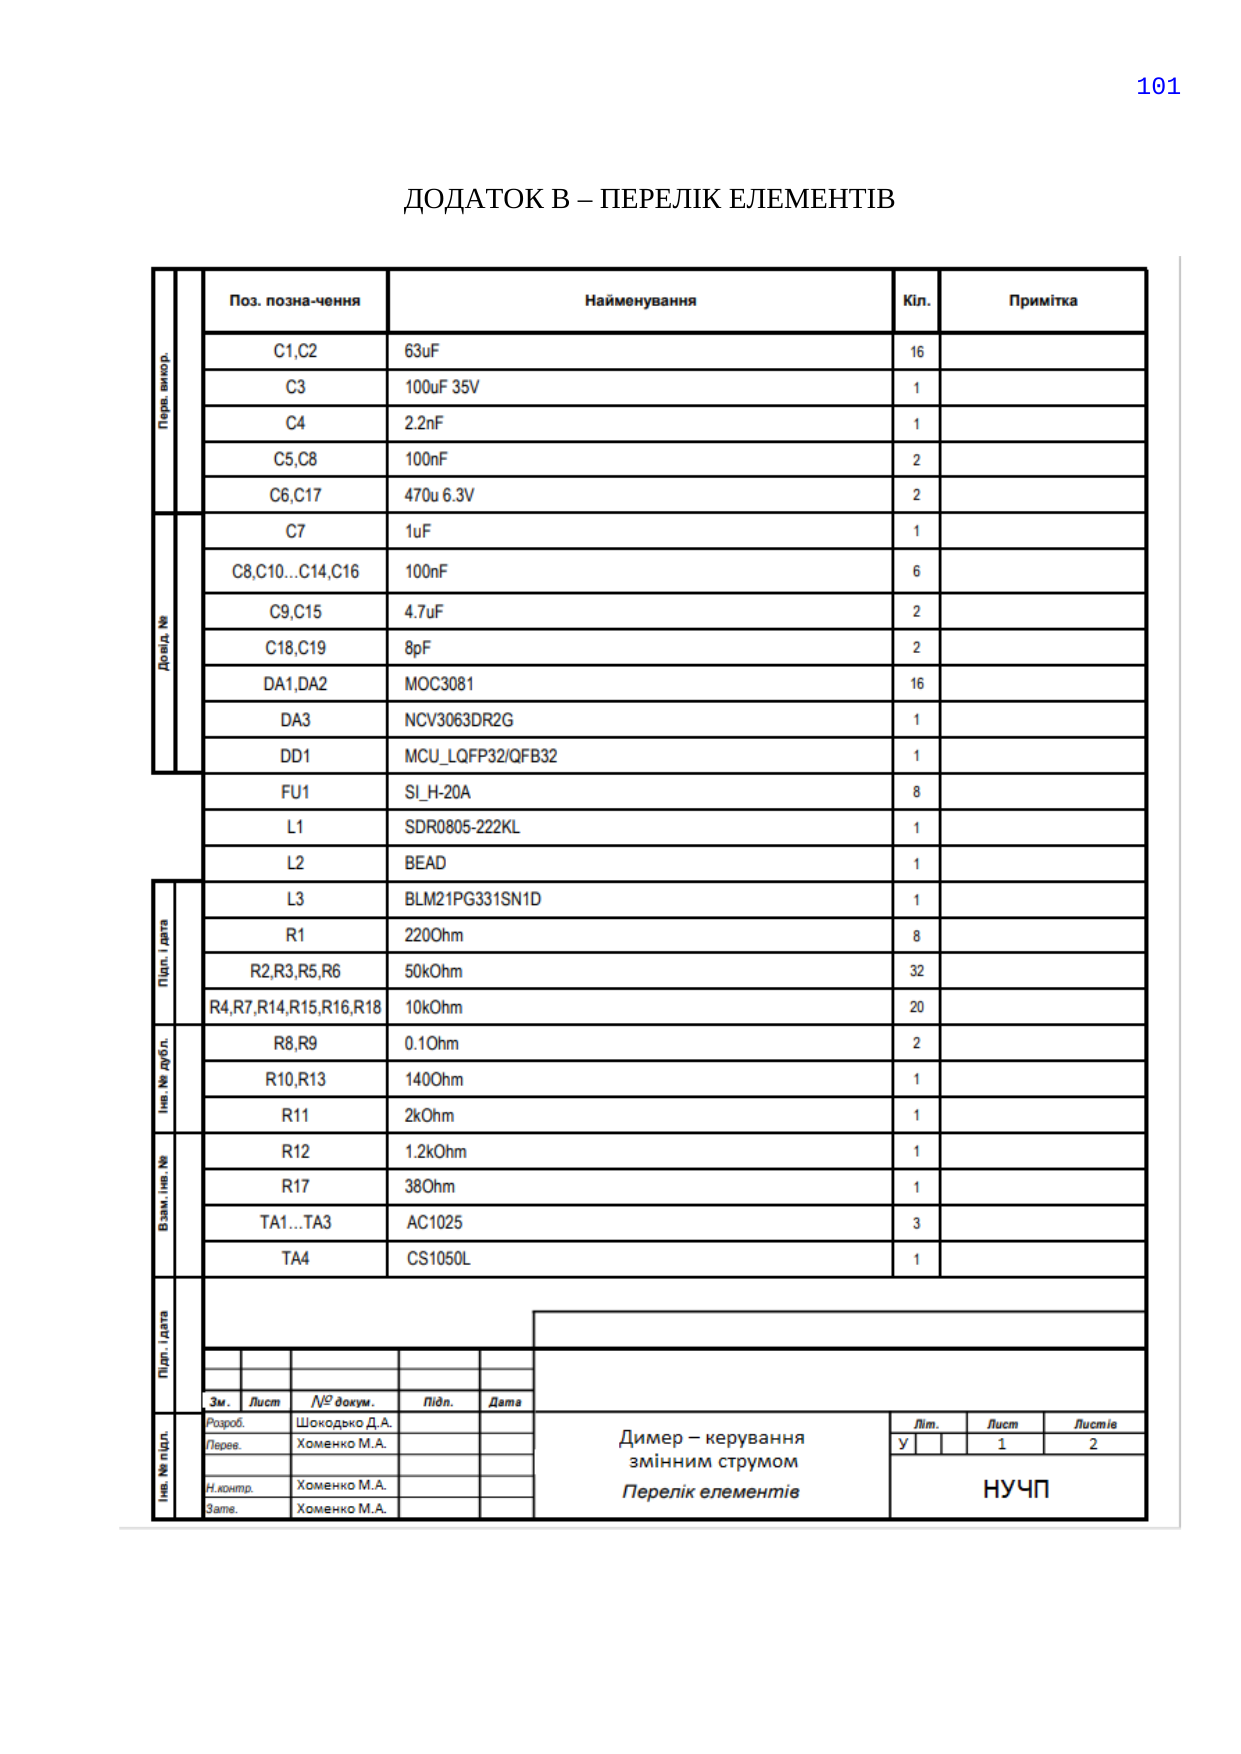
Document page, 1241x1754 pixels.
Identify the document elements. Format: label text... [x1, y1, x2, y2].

picture [118, 256, 1182, 1530]
list – Перелік елементів [118, 182, 1181, 215]
